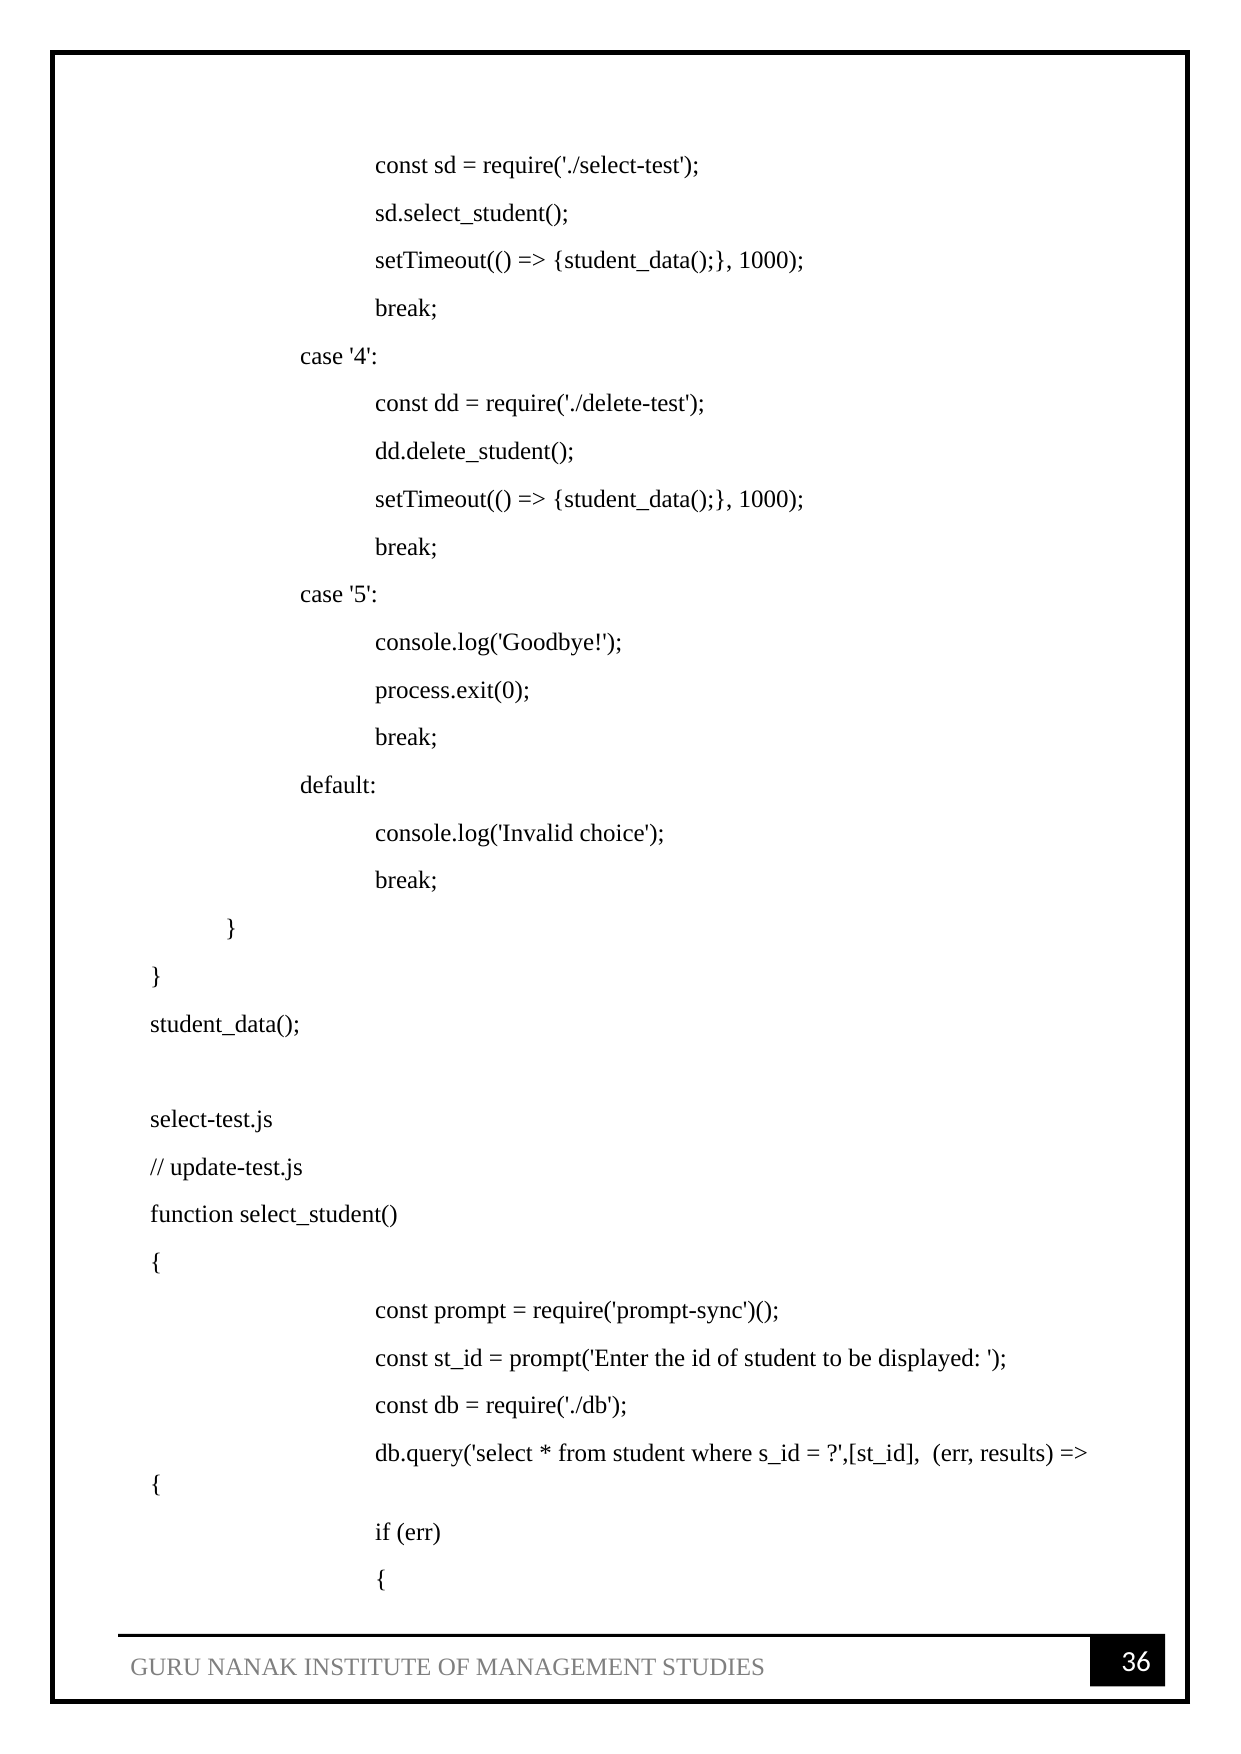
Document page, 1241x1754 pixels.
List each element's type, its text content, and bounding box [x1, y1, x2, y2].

text sd.select_student(); [150, 198, 1090, 226]
text db.query('select * from student where s_id = ?',[st_id], (err, results) => { [150, 1438, 1090, 1498]
text } [150, 961, 1090, 990]
text console.log('Goodbye!'); [150, 627, 1090, 656]
text dd.delete_student(); [150, 436, 1090, 465]
text setTimeout(() => {student_data();}, 1000); [150, 484, 1090, 513]
text process.exit(0); [150, 675, 1090, 703]
text break; [150, 532, 1090, 560]
text { [150, 1247, 1090, 1276]
text default: [150, 770, 1090, 799]
text const dd = require('./delete-test'); [150, 388, 1090, 417]
text // update-test.js [150, 1152, 1090, 1181]
text student_data(); [150, 1009, 1090, 1037]
text console.log('Invalid choice'); [150, 818, 1090, 847]
text const db = require('./db'); [150, 1390, 1090, 1419]
text break; [150, 722, 1090, 751]
text const prompt = require('prompt-sync')(); [150, 1295, 1090, 1324]
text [150, 245, 1090, 274]
text const sd = require('./select-test'); [150, 150, 1090, 179]
text if (err) [150, 1517, 1090, 1546]
text case '4': [150, 341, 1090, 369]
text break; [150, 866, 1090, 894]
text case '5': [150, 579, 1090, 608]
text function select_student() [150, 1199, 1090, 1228]
text { [150, 1564, 1090, 1593]
text const st_id = prompt('Enter the id of student to be displayed: '); [150, 1343, 1090, 1371]
text } [150, 913, 1090, 942]
text select-test.js [150, 1104, 1090, 1133]
text break; [150, 293, 1090, 322]
